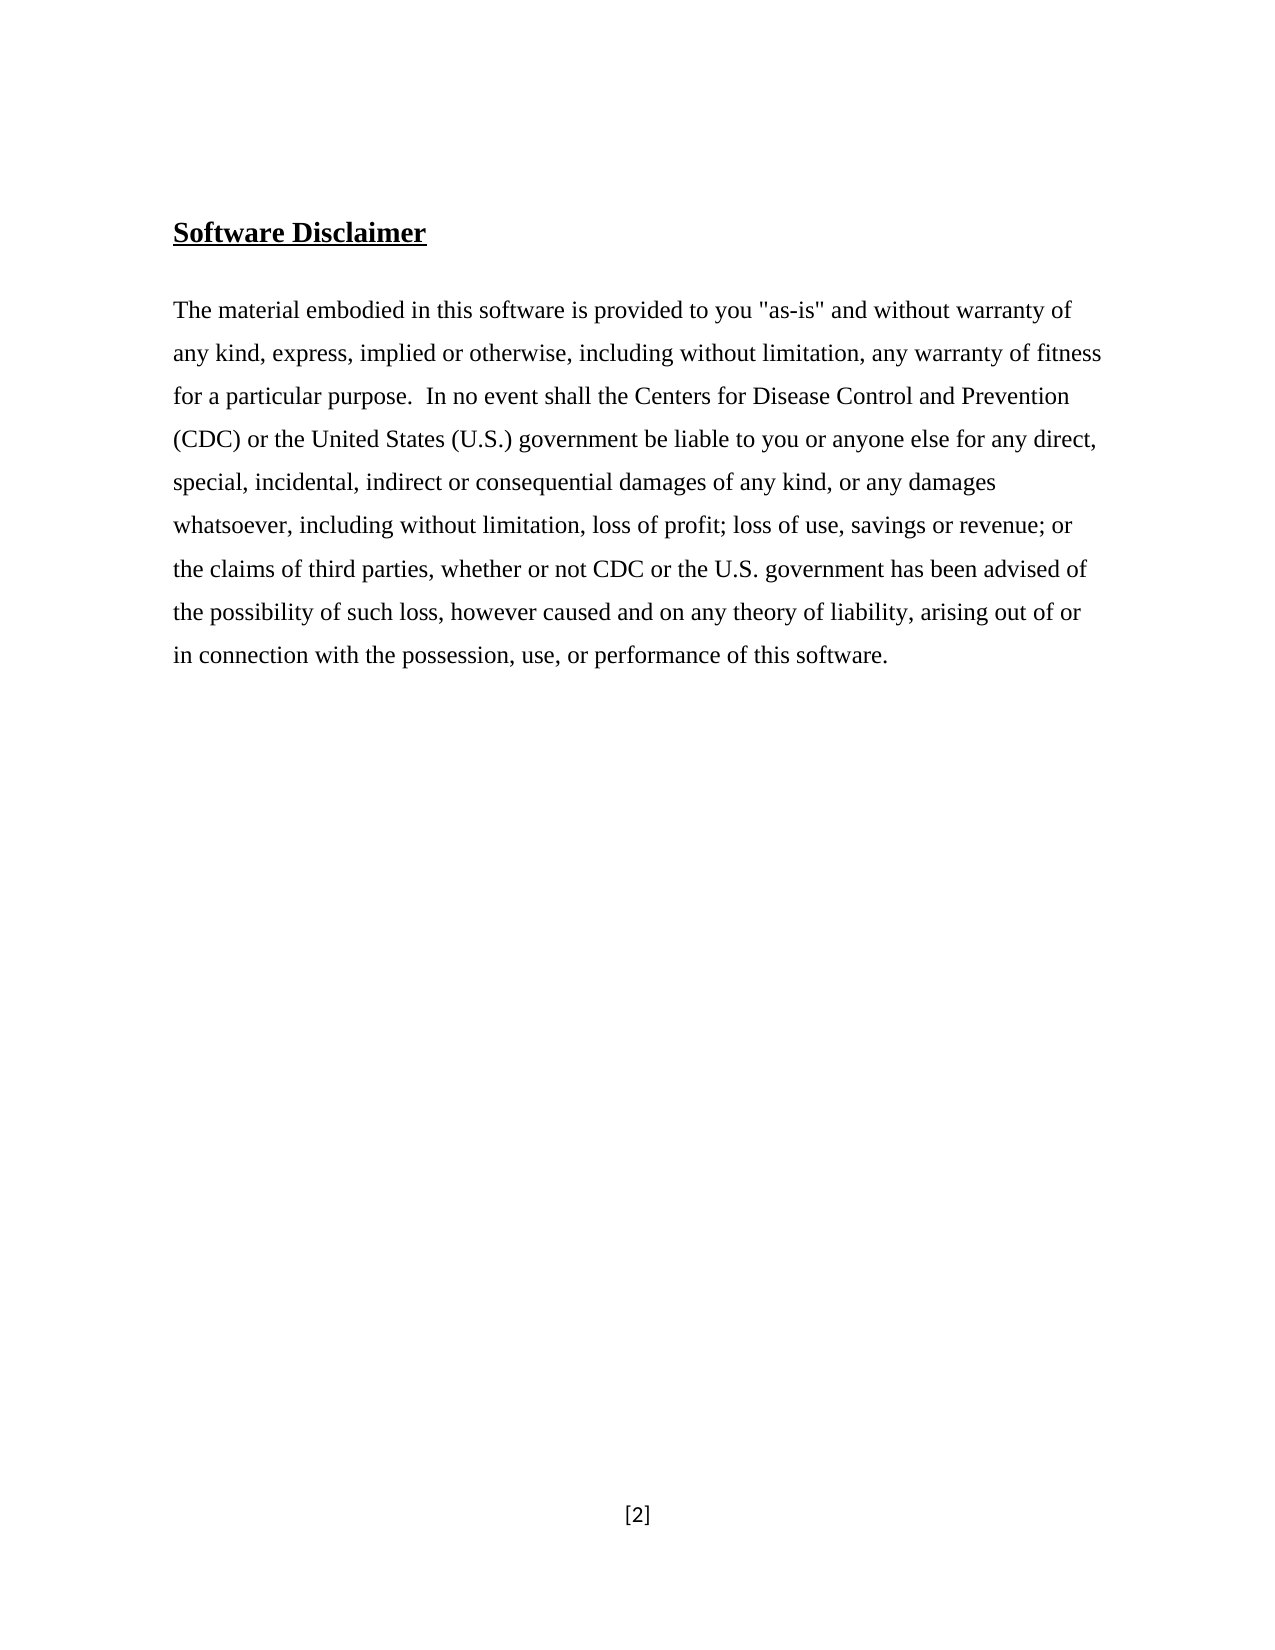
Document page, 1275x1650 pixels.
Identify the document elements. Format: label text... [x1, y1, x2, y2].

text The material embodied in this software is provided to you "as-is" and without warranty of any kind, express, implied or otherwise, including without limitation, any warranty of fitness for a particular purpose. In no event shall the Centers for Disease Control and Prevention (CDC) or the United States (U.S.) government be liable to you or anyone else for any direct, special, incidental, indirect or consequential damages of any kind, or any damages whatsoever, including without limitation, loss of profit; loss of use, savings or revenue; or the claims of third parties, whether or not CDC or the U.S. government has been advised of the possibility of such loss, however caused and on any theory of liability, arising out of or in connection with the possession, use, or performance of this software. [173, 295, 1102, 669]
text Software Disclaimer [173, 215, 1102, 249]
